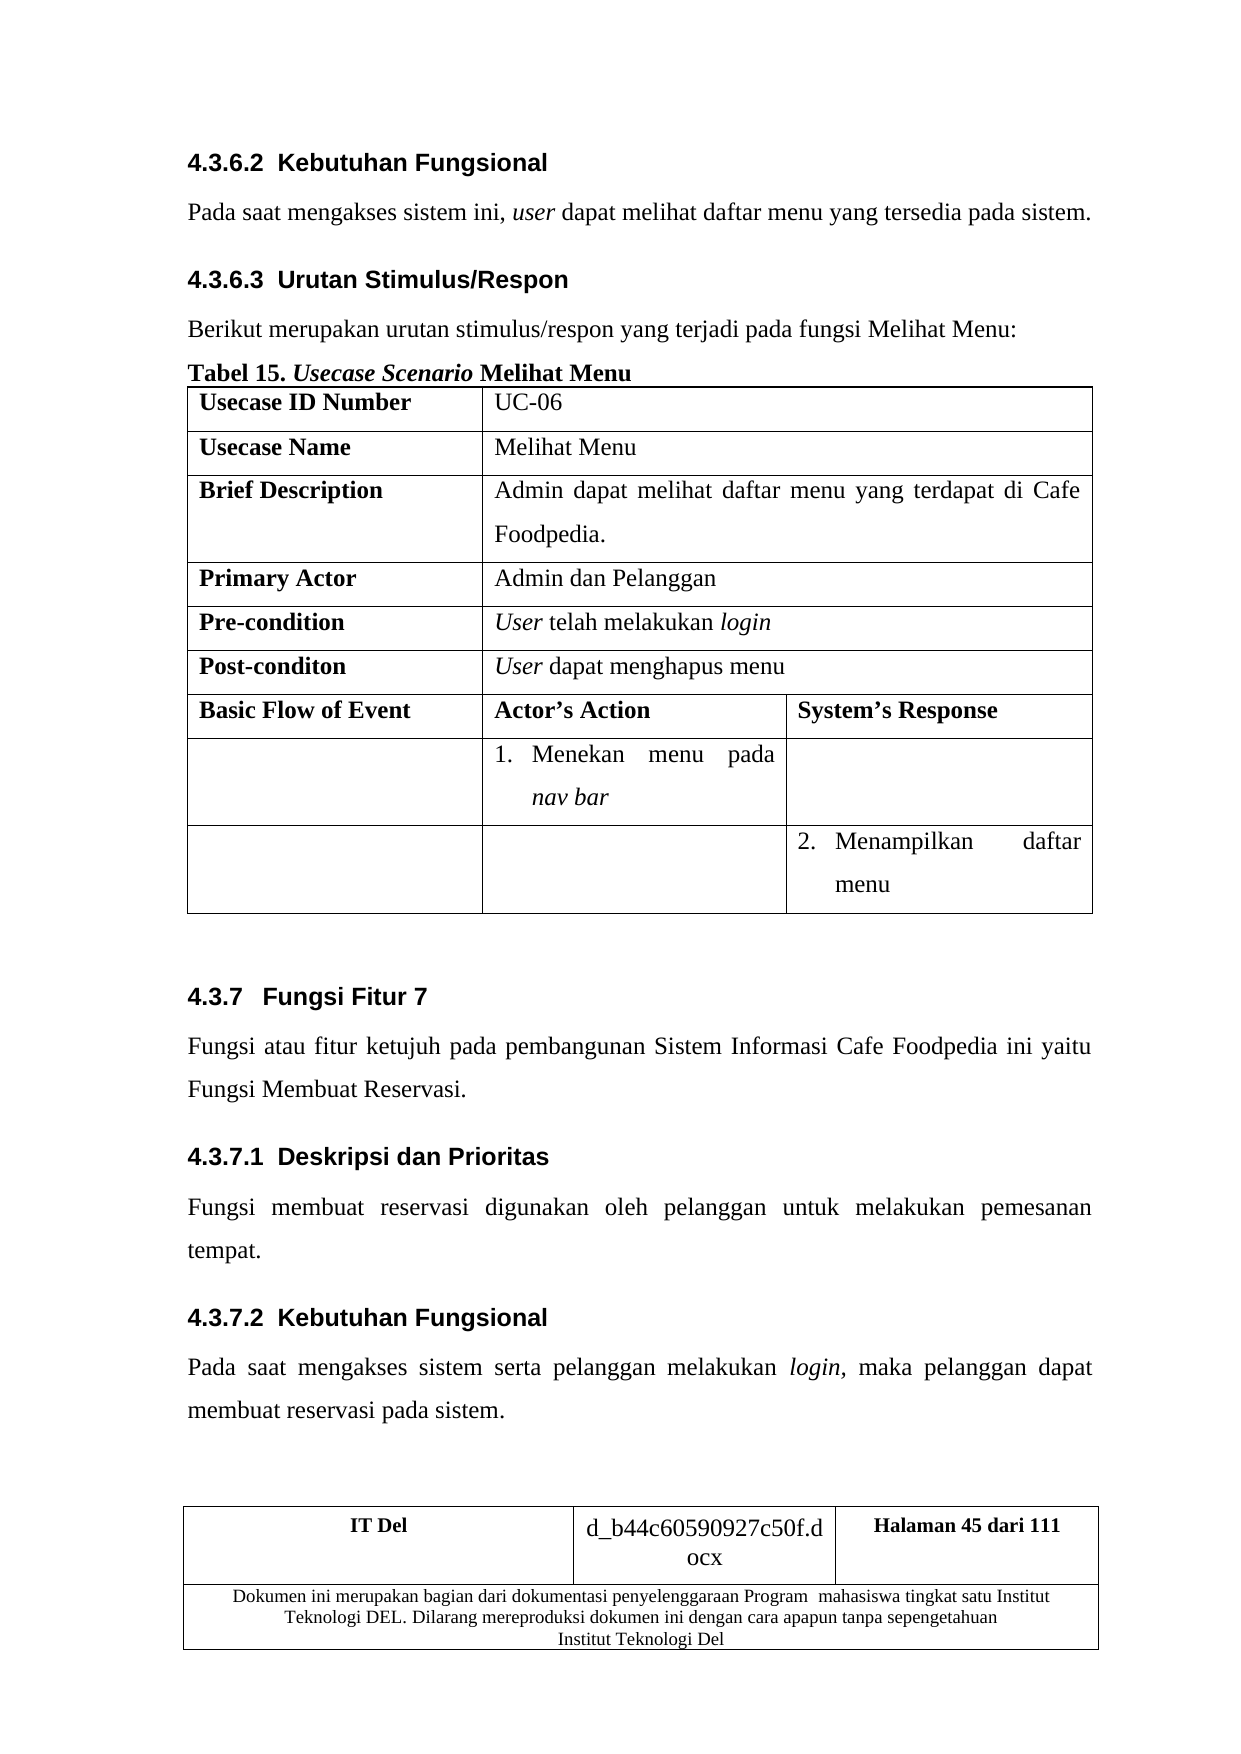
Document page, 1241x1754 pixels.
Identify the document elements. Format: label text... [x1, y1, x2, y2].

table_cell [188, 826, 482, 912]
table_cell Brief Description [188, 476, 482, 562]
table_cell Menampilkan daftar menu [787, 826, 1092, 912]
subtitle Fungsi Fitur 7 [187, 982, 1092, 1010]
table_cell Admin dan Pelanggan [483, 563, 1092, 606]
text Fungsi membuat reservasi digunakan oleh pelanggan untuk melakukan pemesanan tempat. [187, 1192, 1092, 1263]
table_cell User dapat menghapus menu [483, 651, 1092, 694]
table_cell Pre-condition [188, 607, 482, 650]
table_cell Menekan menu pada nav bar [483, 739, 786, 825]
table_cell Basic Flow of Event [188, 695, 482, 738]
table_cell [483, 826, 786, 912]
subtitle Kebutuhan Fungsional [187, 1303, 1092, 1332]
table_header Usecase ID Number [188, 388, 482, 431]
table_cell Melihat Menu [483, 432, 1092, 474]
text Pada saat mengakses sistem ini, user dapat melihat daftar menu yang tersedia pada sistem. [187, 197, 1092, 226]
table_cell User telah melakukan login [483, 607, 1092, 650]
text Fungsi atau fitur ketujuh pada pembangunan Sistem Informasi Cafe Foodpedia ini yaitu Fungsi Membuat Reservasi. [187, 1031, 1092, 1103]
table_cell [787, 739, 1092, 825]
text Pada saat mengakses sistem serta pelanggan melakukan login, maka pelanggan dapat membuat reservasi pada sistem. [187, 1352, 1092, 1424]
table_cell Admin dapat melihat daftar menu yang terdapat di Cafe Foodpedia. [483, 476, 1092, 562]
subtitle Urutan Stimulus/Respon [187, 265, 1092, 294]
table_cell [188, 739, 482, 825]
subtitle Kebutuhan Fungsional [187, 148, 1092, 176]
text Berikut merupakan urutan stimulus/respon yang terjadi pada fungsi Melihat Menu: [187, 314, 1092, 343]
table_cell System’s Response [787, 695, 1092, 738]
table_header UC-06 [483, 388, 1092, 431]
text Tabel 15. Usecase Scenario Melihat Menu [187, 358, 1092, 386]
table_cell Actor’s Action [483, 695, 786, 738]
table_cell Primary Actor [188, 563, 482, 606]
subtitle Deskripsi dan Prioritas [187, 1142, 1092, 1171]
table_cell Usecase Name [188, 432, 482, 474]
table_cell Post-conditon [188, 651, 482, 694]
